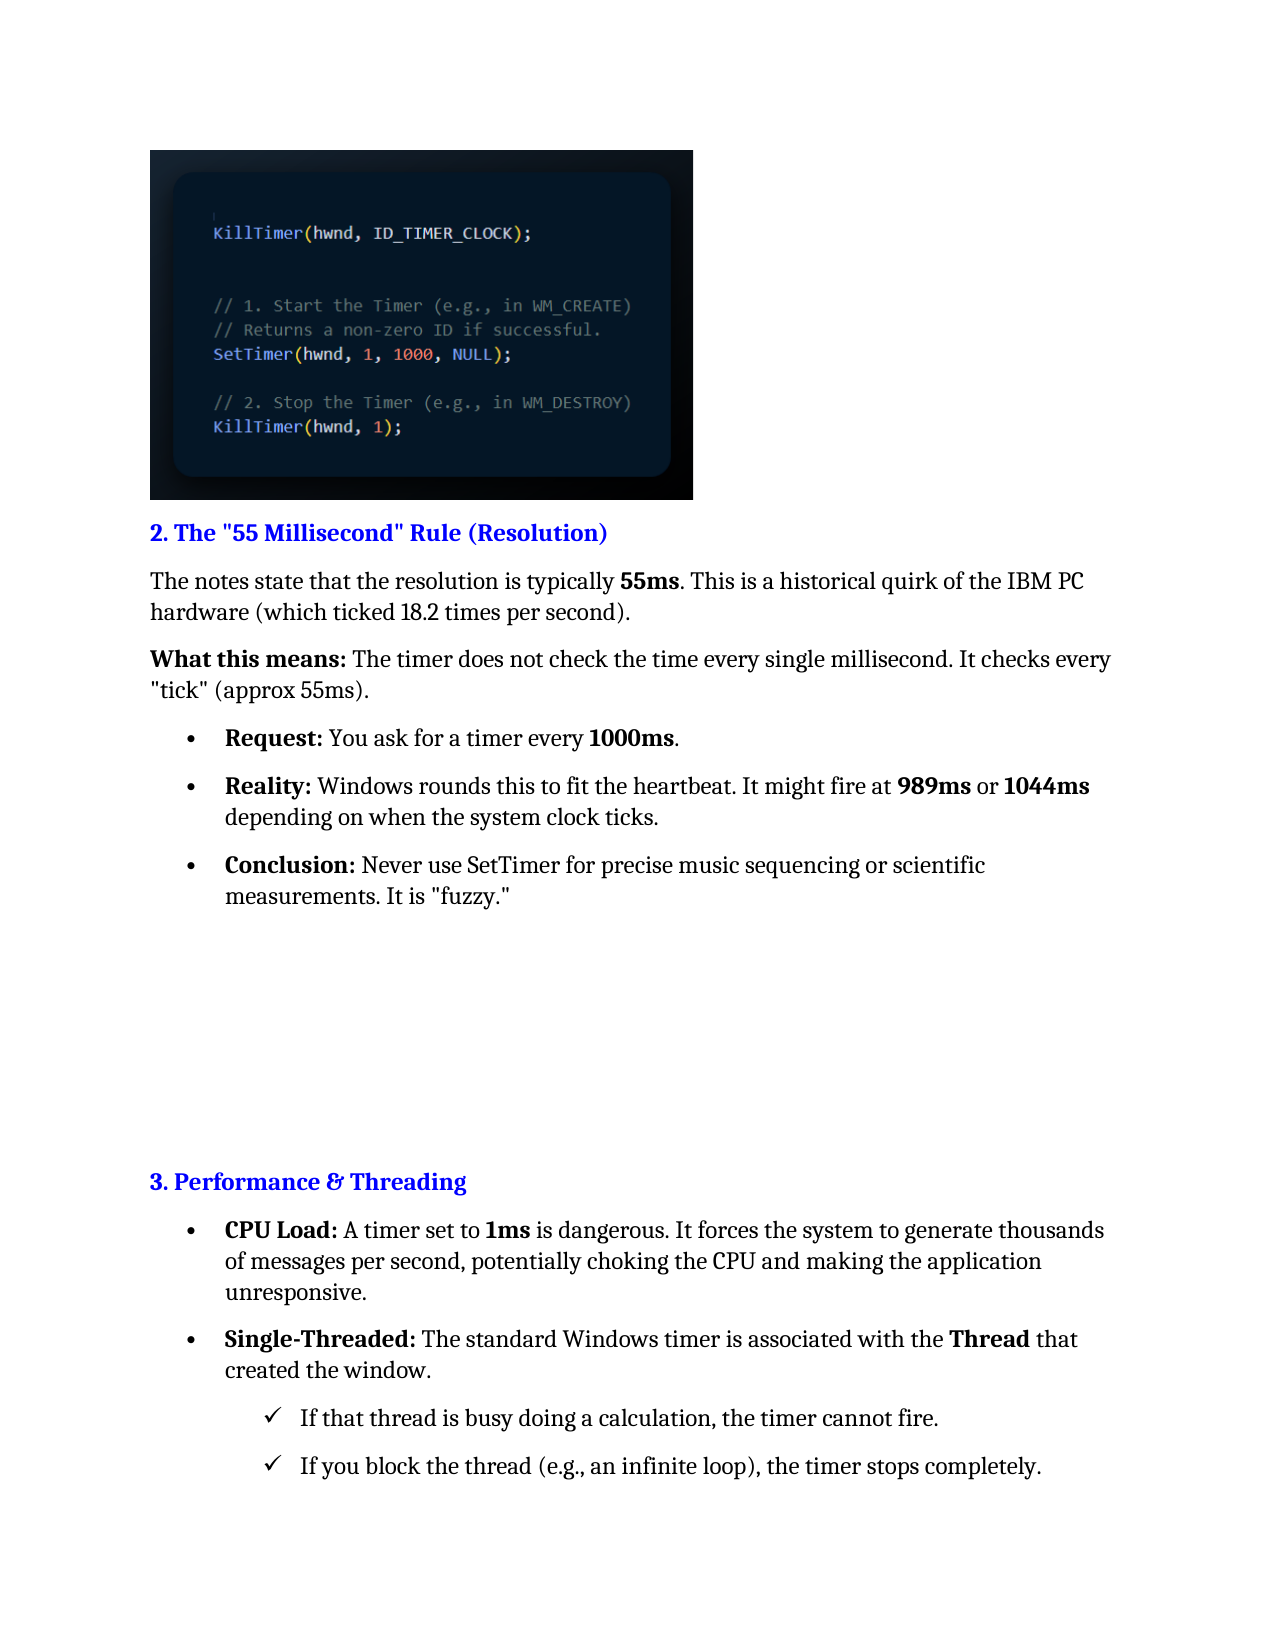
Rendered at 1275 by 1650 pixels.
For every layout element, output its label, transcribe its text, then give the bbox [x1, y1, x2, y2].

text 2. The "55 Millisecond" Rule (Resolution) [150, 519, 1125, 548]
picture [150, 150, 694, 500]
list If that thread is busy doing a calculation, the timer cannot fire. [262, 1404, 1125, 1433]
text 3. Performance & Threading [150, 1168, 1125, 1197]
list If you block the thread (e.g., an infinite loop), the timer stops completely. [262, 1452, 1125, 1481]
list Single-Threaded: The standard Windows timer is associated with the Thread that created the window. [187, 1325, 1125, 1385]
text What this means: The timer does not check the time every single millisecond. It checks every "tick" (approx 55ms). [150, 645, 1125, 705]
list Request: You ask for a timer every 1000ms. [187, 724, 1125, 753]
list Reality: Windows rounds this to fit the heartbeat. It might fire at 989ms or 1044ms depending on when the system clock ticks. [187, 772, 1125, 832]
list Conclusion: Never use SetTimer for precise music sequencing or scientific measurements. It is "fuzzy." [187, 851, 1125, 910]
text The notes state that the resolution is typically 55ms. This is a historical quirk of the IBM PC hardware (which ticked 18.2 times per second). [150, 567, 1125, 626]
list CPU Load: A timer set to 1ms is dangerous. It forces the system to generate thousands of messages per second, potentially choking the CPU and making the application unresponsive. [187, 1216, 1125, 1306]
